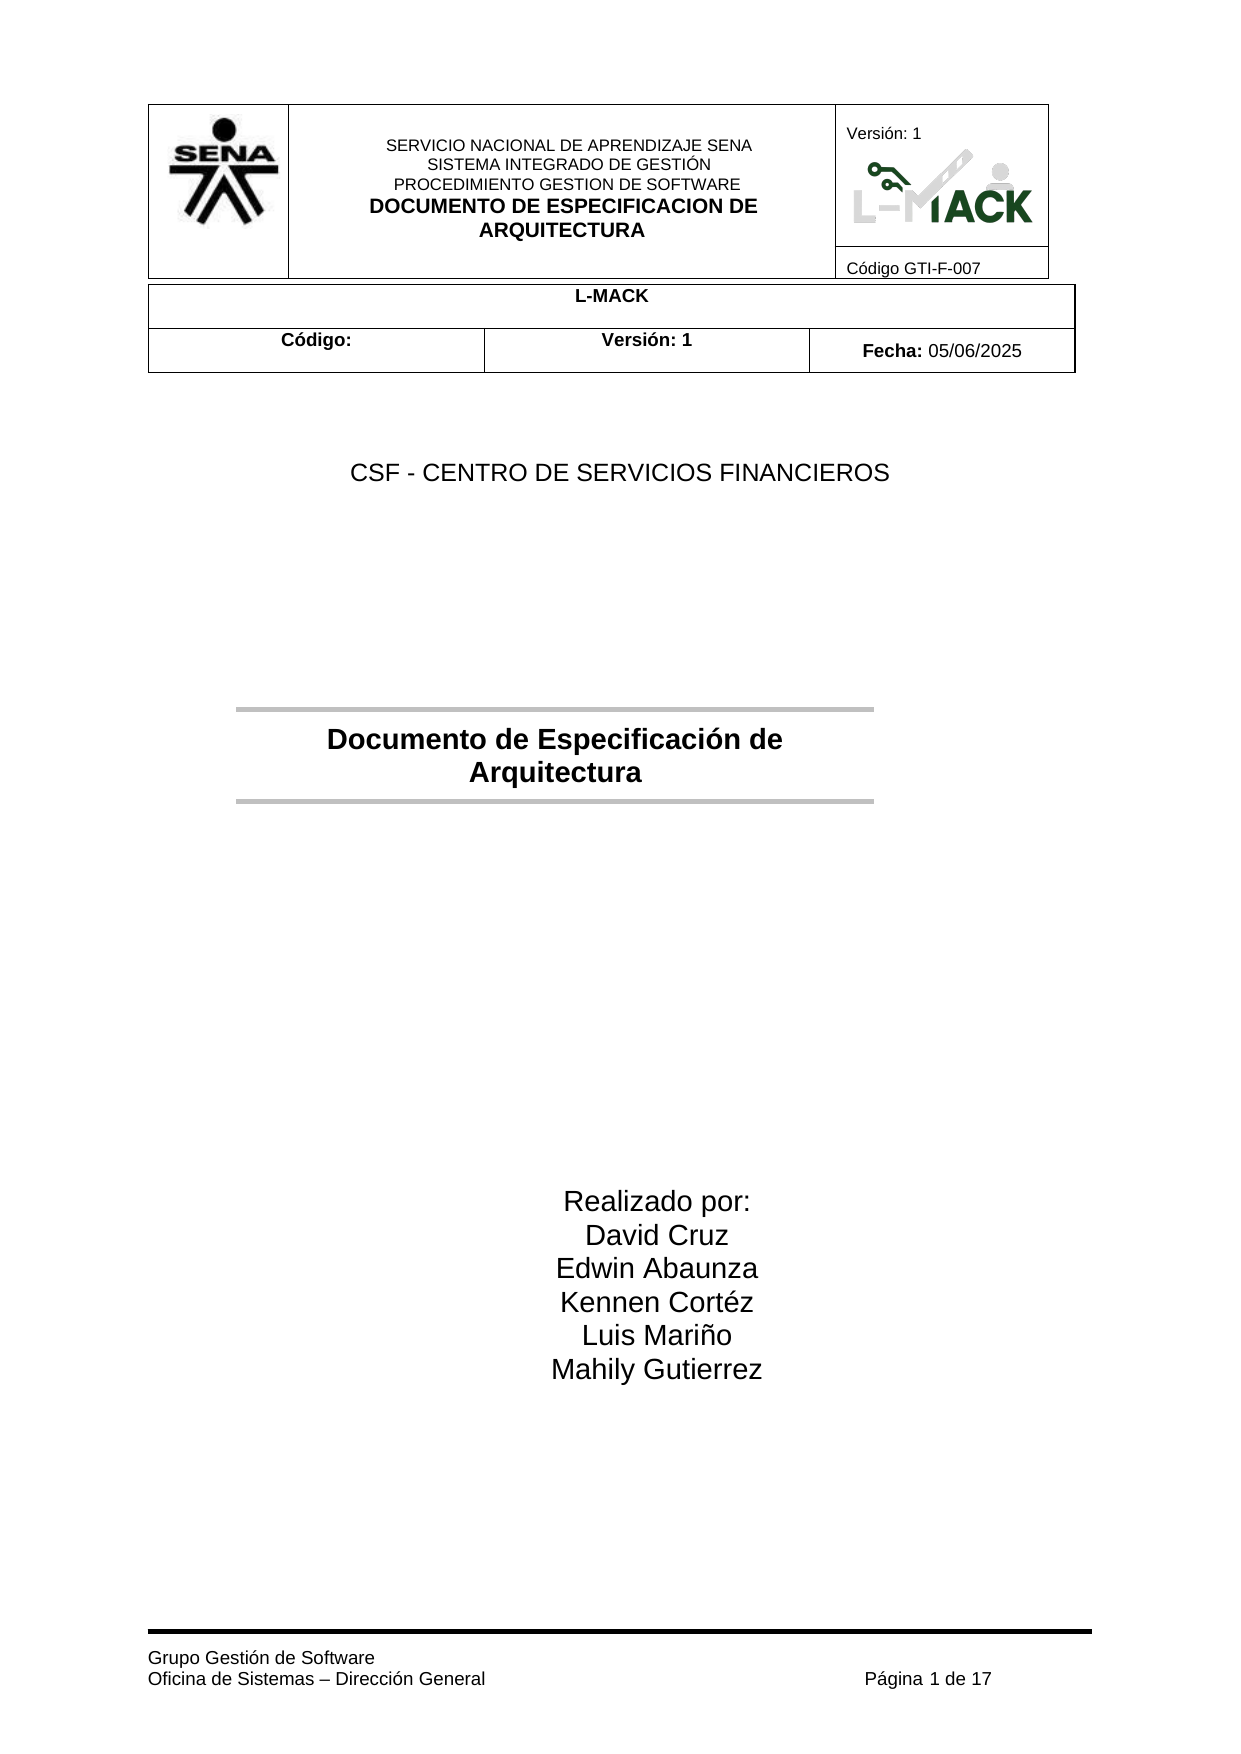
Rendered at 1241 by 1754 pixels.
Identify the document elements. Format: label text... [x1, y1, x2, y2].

text Realizado por: [148, 1184, 1092, 1218]
text Luis Mariño [148, 1318, 1092, 1352]
picture [846, 143, 1036, 227]
picture [167, 114, 281, 229]
text Documento de Especificación de Arquitectura [236, 712, 874, 799]
text Edwin Abaunza [148, 1251, 1092, 1285]
text CSF - CENTRO DE SERVICIOS FINANCIEROS [148, 458, 1092, 487]
text David Cruz [148, 1218, 1092, 1251]
text Mahily Gutierrez [148, 1352, 1092, 1385]
text Kennen Cortéz [148, 1285, 1092, 1318]
